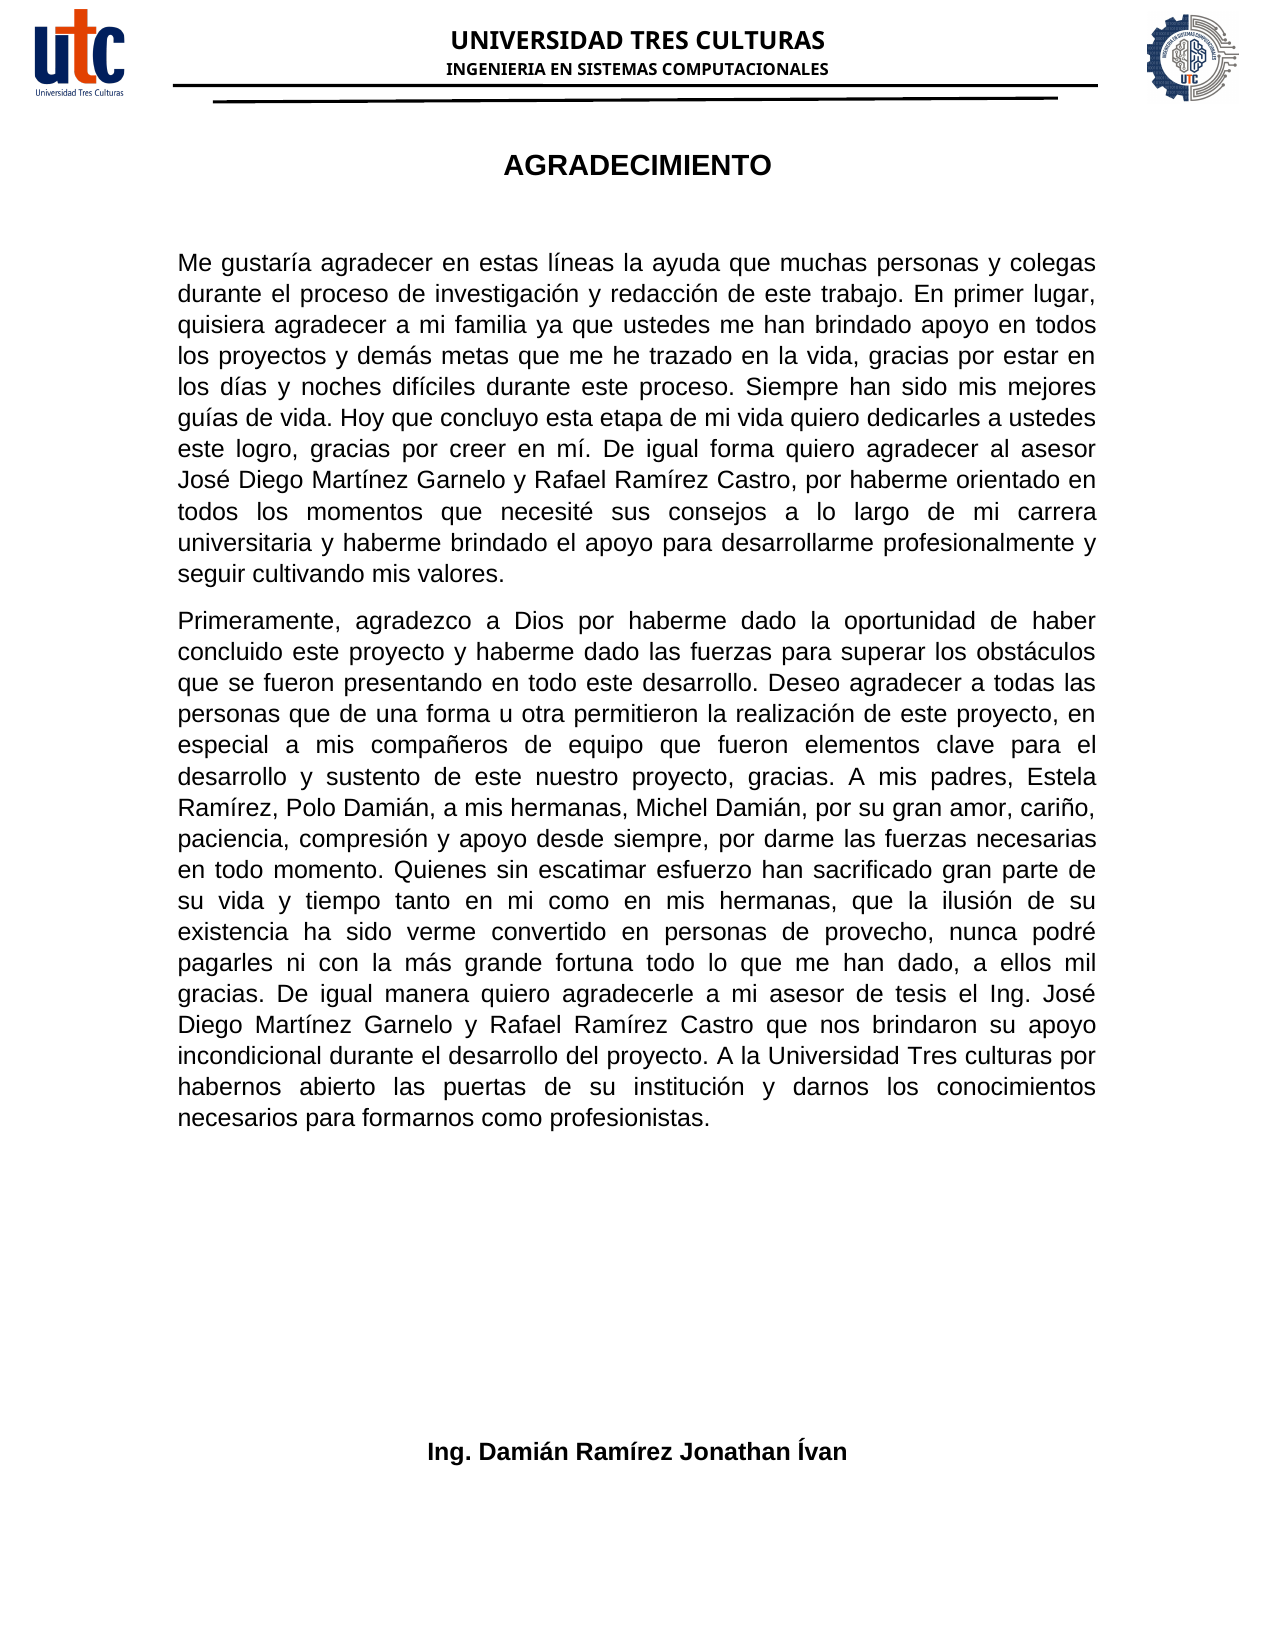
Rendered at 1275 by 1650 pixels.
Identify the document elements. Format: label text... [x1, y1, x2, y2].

text Ing. Damián Ramírez Jonathan Ívan [177, 1437, 1098, 1466]
text Primeramente, agradezco a Dios por haberme dado la oportunidad de haber concluido este proyecto y haberme dado las fuerzas para superar los obstáculos que se fueron presentando en todo este desarrollo. Deseo agradecer a todas las personas que de una forma u otra permitieron la realización de este proyecto, en especial a mis compañeros de equipo que fueron elementos clave para el desarrollo y sustento de este nuestro proyecto, gracias. A mis padres, Estela Ramírez, Polo Damián, a mis hermanas, Michel Damián, por su gran amor, cariño, paciencia, compresión y apoyo desde siempre, por darme las fuerzas necesarias en todo momento. Quienes sin escatimar esfuerzo han sacrificado gran parte de su vida y tiempo tanto en mi como en mis hermanas, que la ilusión de su existencia ha sido verme convertido en personas de provecho, nunca podré pagarles ni con la más grande fortuna todo lo que me han dado, a ellos mil gracias. De igual manera quiero agradecerle a mi asesor de tesis el Ing. José Diego Martínez Garnelo y Rafael Ramírez Castro que nos brindaron su apoyo incondicional durante el desarrollo del proyecto. A la Universidad Tres culturas por habernos abierto las puertas de su institución y darnos los conocimientos necesarios para formarnos como profesionistas. [177, 606, 1098, 1132]
picture [1147, 11, 1239, 104]
picture [34, 9, 125, 96]
text AGRADECIMIENTO [177, 148, 1098, 181]
text Me gustaría agradecer en estas líneas la ayuda que muchas personas y colegas durante el proceso de investigación y redacción de este trabajo. En primer lugar, quisiera agradecer a mi familia ya que ustedes me han brindado apoyo en todos los proyectos y demás metas que me he trazado en la vida, gracias por estar en los días y noches difíciles durante este proceso. Siempre han sido mis mejores guías de vida. Hoy que concluyo esta etapa de mi vida quiero dedicarles a ustedes este logro, gracias por creer en mí. De igual forma quiero agradecer al asesor José Diego Martínez Garnelo y Rafael Ramírez Castro, por haberme orientado en todos los momentos que necesité sus consejos a lo largo de mi carrera universitaria y haberme brindado el apoyo para desarrollarme profesionalmente y seguir cultivando mis valores. [177, 248, 1098, 587]
